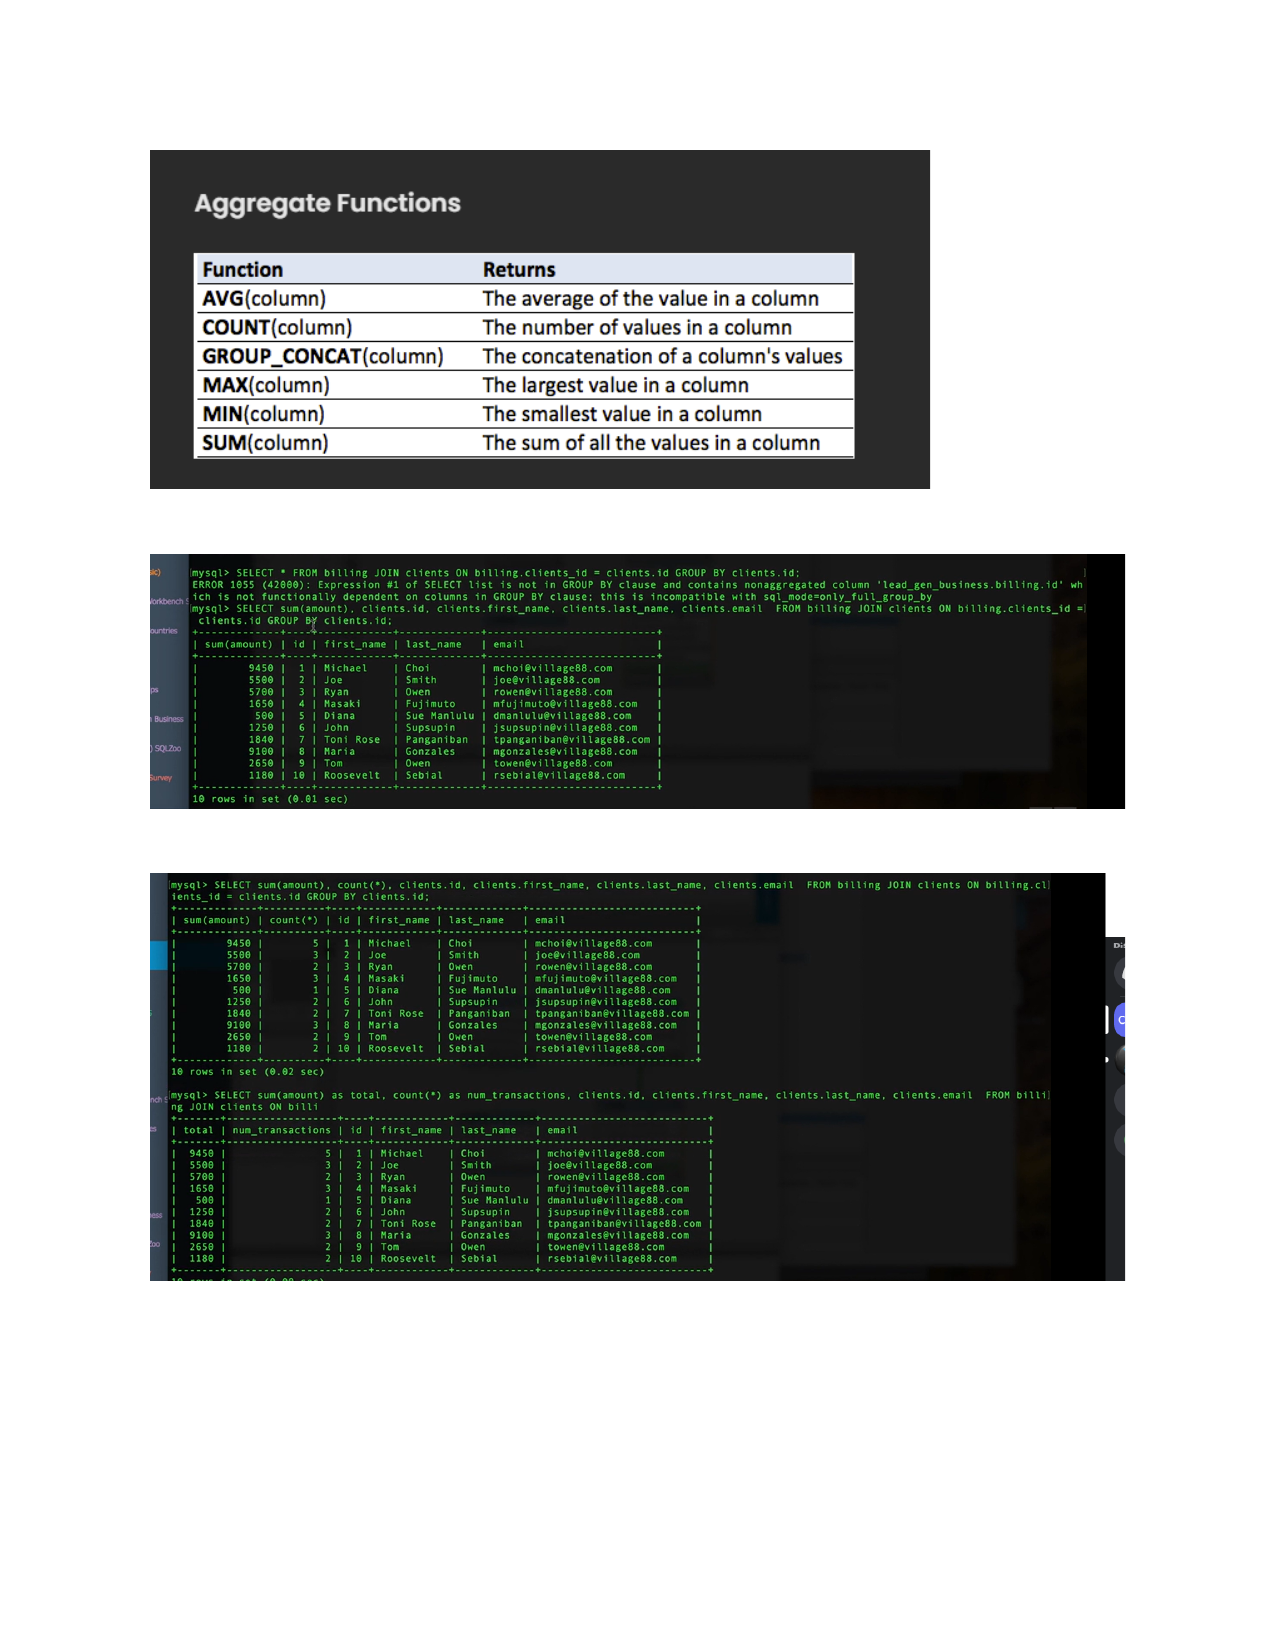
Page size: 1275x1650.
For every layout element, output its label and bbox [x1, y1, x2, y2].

picture [150, 873, 1125, 1281]
picture [150, 150, 930, 489]
picture [150, 554, 1125, 809]
